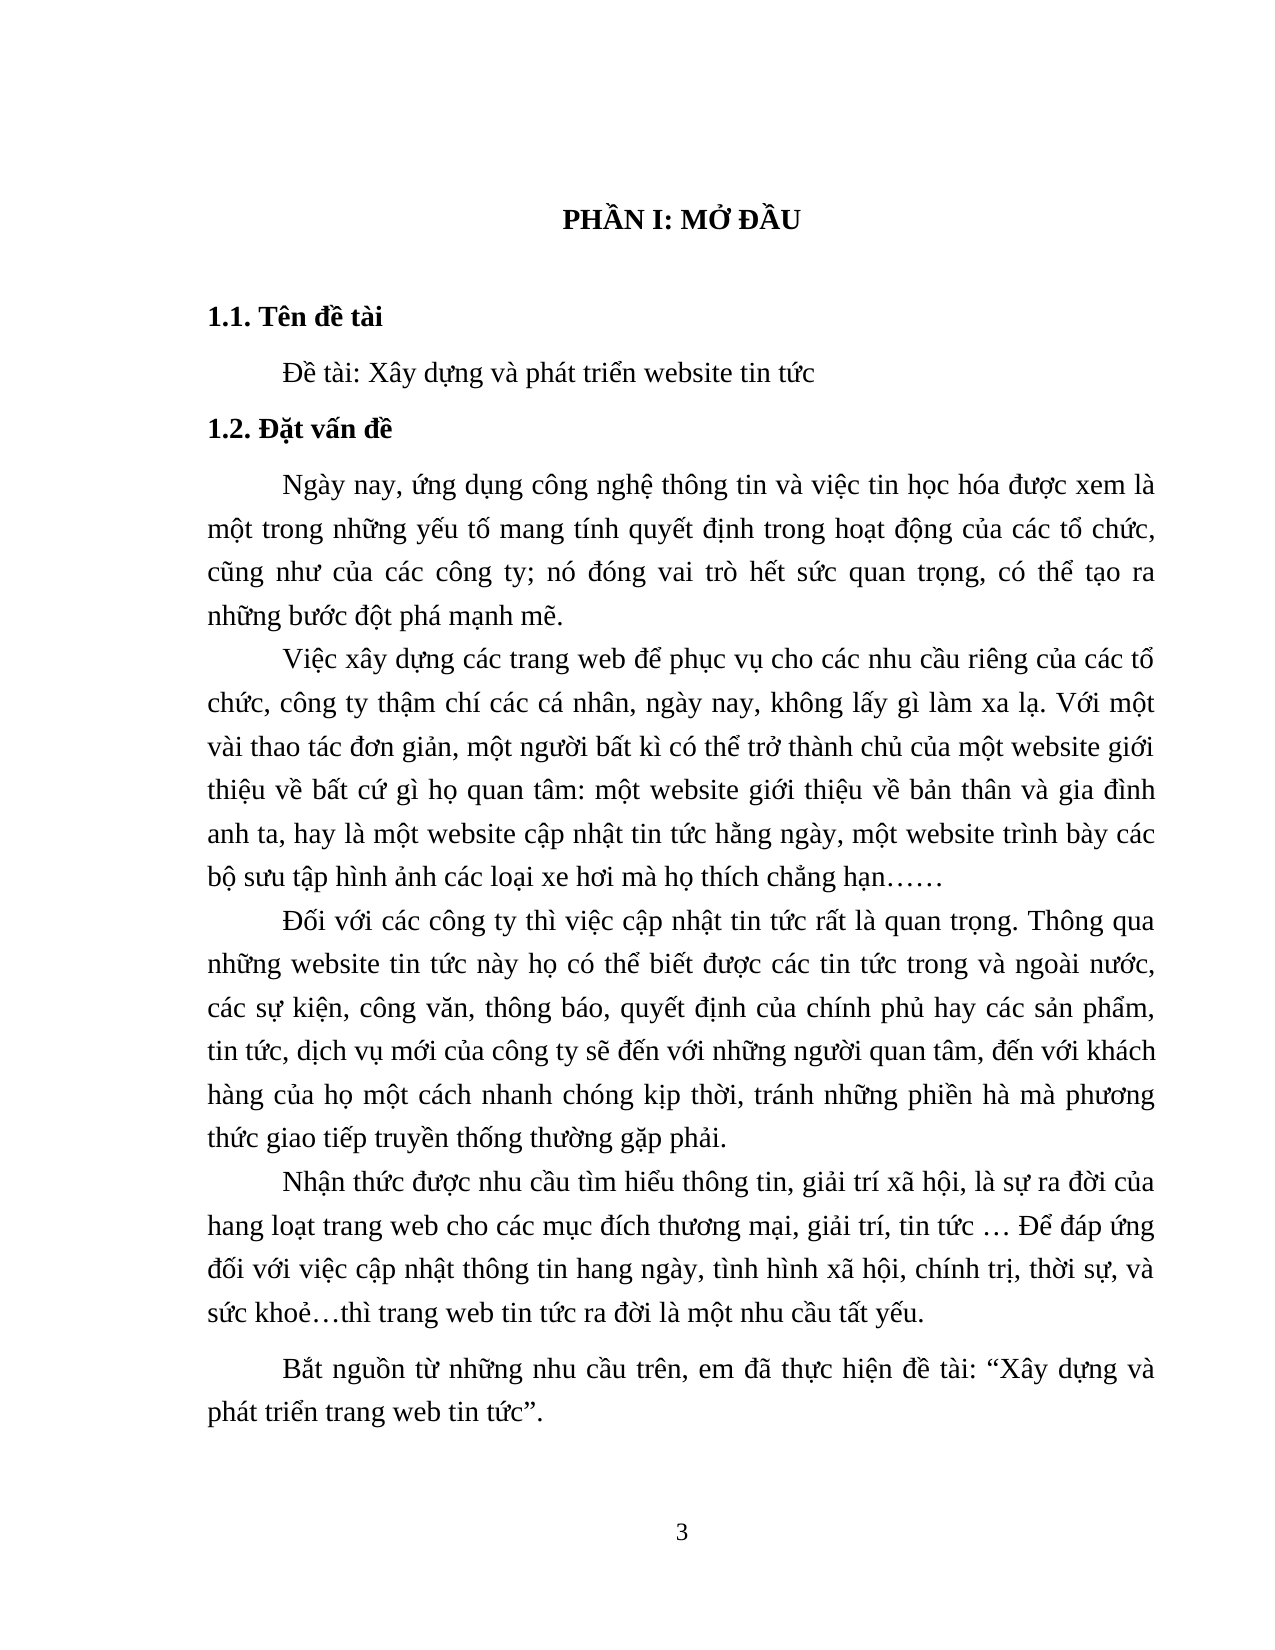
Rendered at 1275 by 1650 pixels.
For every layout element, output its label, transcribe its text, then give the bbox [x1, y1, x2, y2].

subtitle 1.2. Đặt vấn đề [207, 411, 1156, 445]
list Việc xây dựng các trang web để phục vụ cho các nhu cầu riêng của các tổ chức, công ty thậm chí các cá nhân, ngày nay, không lấy gì làm xa lạ. Với một vài thao tác đơn giản, một người bất kì có thể trở thành chủ của một website giới thiệu về bất cứ gì họ quan tâm: một website giới thiệu về bản thân và gia đình anh ta, hay là một website cập nhật tin tức hằng ngày, một website trình bày các bộ sưu tập hình ảnh các loại xe hơi mà họ thích chẳng hạn…… [207, 642, 1156, 893]
list Đối với các công ty thì việc cập nhật tin tức rất là quan trọng. Thông qua những website tin tức này họ có thể biết được các tin tức trong và ngoài nước, các sự kiện, công văn, thông báo, quyết định của chính phủ hay các sản phẩm, tin tức, dịch vụ mới của công ty sẽ đến với những người quan tâm, đến với khách hàng của họ một cách nhanh chóng kịp thời, tránh những phiền hà mà phương thức giao tiếp truyền thống thường gặp phải. [207, 903, 1156, 1154]
list Ngày nay, ứng dụng công nghệ thông tin và việc tin học hóa được xem là một trong những yếu tố mang tính quyết định trong hoạt động của các tổ chức, cũng như của các công ty; nó đóng vai trò hết sức quan trọng, có thể tạo ra những bước đột phá mạnh mẽ. [207, 467, 1156, 632]
list Nhận thức được nhu cầu tìm hiểu thông tin, giải trí xã hội, là sự ra đời của hang loạt trang web cho các mục đích thương mại, giải trí, tin tức … Để đáp ứng đối với việc cập nhật thông tin hang ngày, tình hình xã hội, chính trị, thời sự, và sức khoẻ…thì trang web tin tức ra đời là một nhu cầu tất yếu. [207, 1164, 1156, 1328]
text Bắt nguồn từ những nhu cầu trên, em đã thực hiện đề tài: “Xây dựng và phát triển trang web tin tức”. [207, 1351, 1156, 1428]
subtitle 1.1. Tên đề tài [207, 299, 1156, 333]
text Đề tài: Xây dựng và phát triển website tin tức [207, 355, 1156, 389]
subtitle PHẦN I: MỞ ĐẦU [207, 202, 1156, 236]
